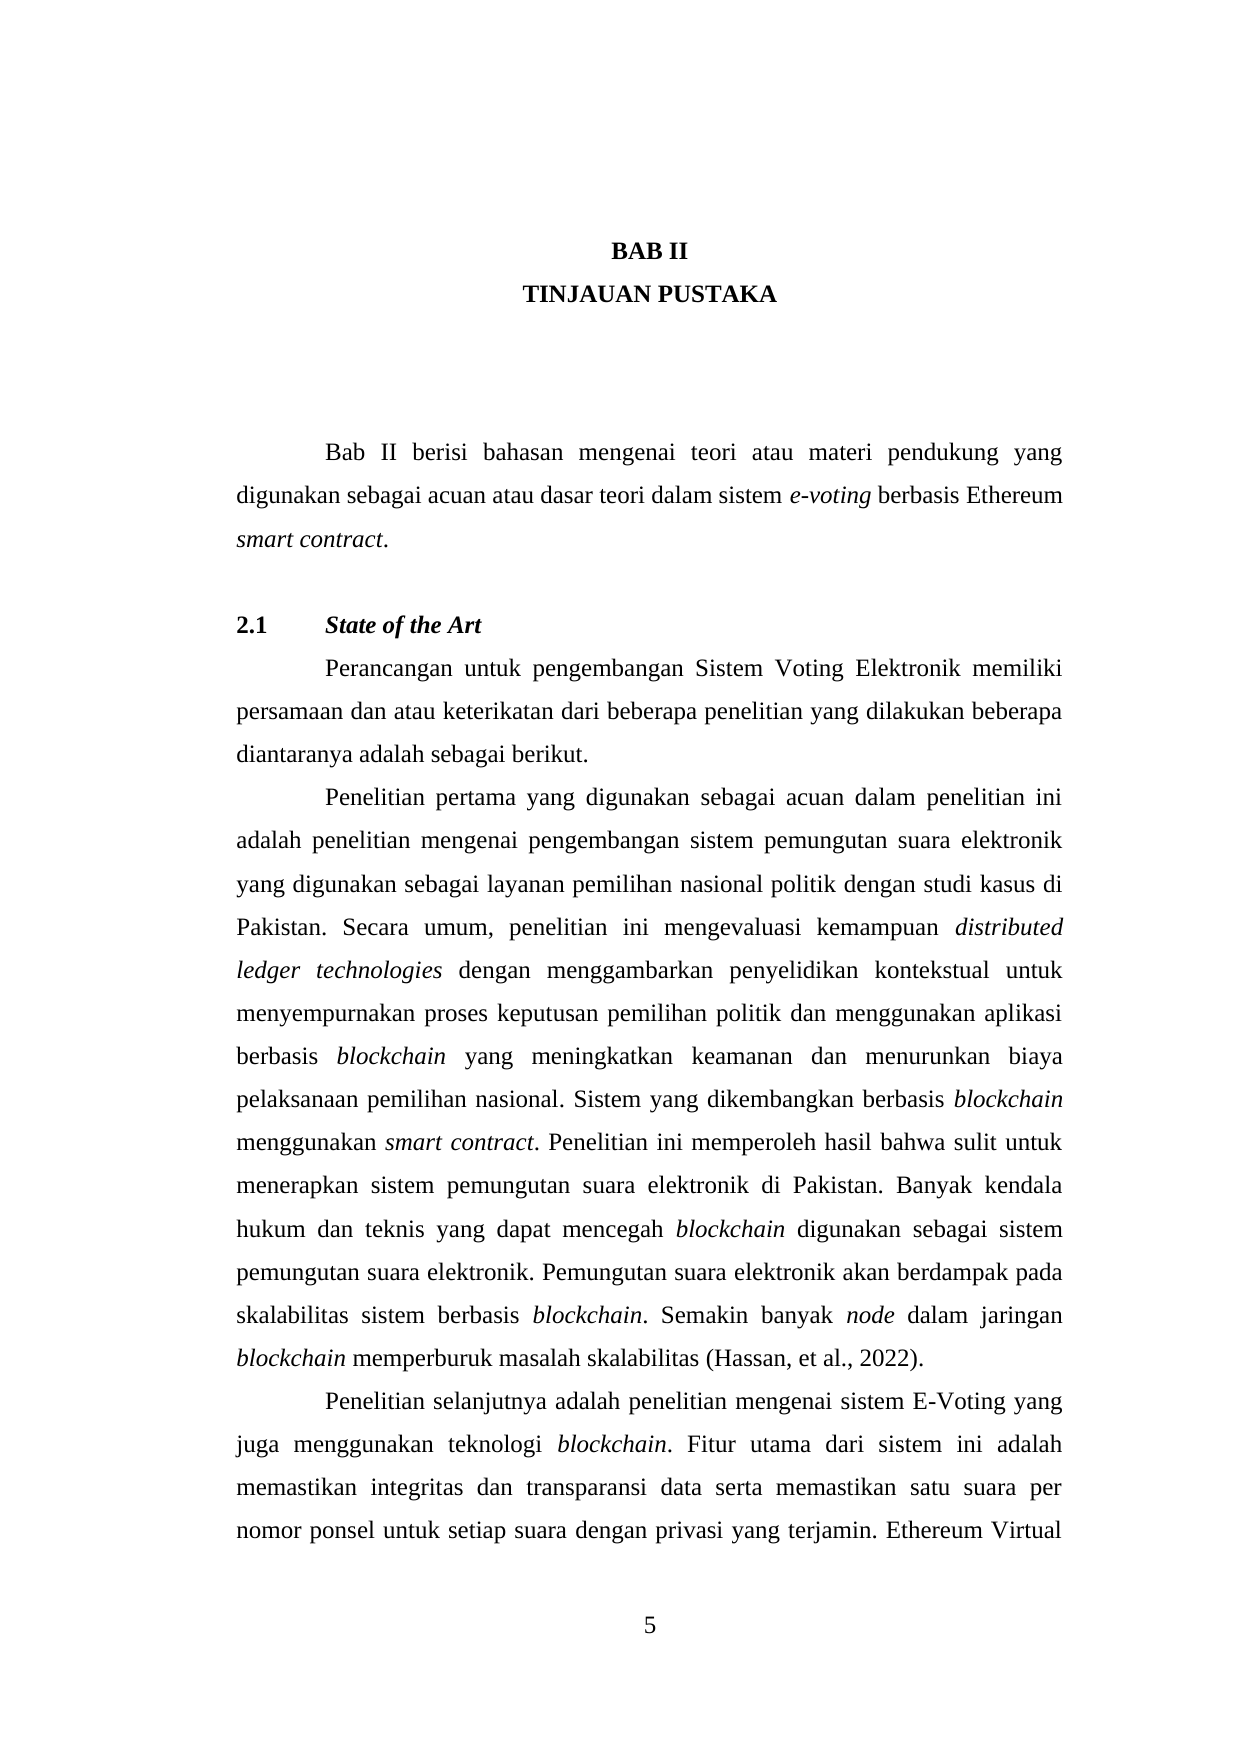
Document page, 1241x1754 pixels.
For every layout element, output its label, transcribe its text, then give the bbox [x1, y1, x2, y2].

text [236, 1386, 1063, 1544]
subtitle State of the Art [236, 610, 1063, 639]
subtitle BAB II TINJAUAN PUSTAKA [236, 236, 1063, 308]
text Penelitian pertama yang digunakan sebagai acuan dalam penelitian ini adalah penelitian mengenai pengembangan sistem pemungutan suara elektronik yang digunakan sebagai layanan pemilihan nasional politik dengan studi kasus di Pakistan. Secara umum, penelitian ini mengevaluasi kemampuan distributed ledger technologies dengan menggambarkan penyelidikan kontekstual untuk menyempurnakan proses keputusan pemilihan politik dan menggunakan aplikasi berbasis blockchain yang meningkatkan keamanan dan menurunkan biaya pelaksanaan pemilihan nasional. Sistem yang dikembangkan berbasis blockchain menggunakan smart contract. Penelitian ini memperoleh hasil bahwa sulit untuk menerapkan sistem pemungutan suara elektronik di Pakistan. Banyak kendala hukum dan teknis yang dapat mencegah blockchain digunakan sebagai sistem pemungutan suara elektronik. Pemungutan suara elektronik akan berdampak pada skalabilitas sistem berbasis blockchain. Semakin banyak node dalam jaringan blockchain memperburuk masalah skalabilitas . [236, 782, 1063, 1372]
text Perancangan untuk pengembangan Sistem Voting Elektronik memiliki persamaan dan atau keterikatan dari beberapa penelitian yang dilakukan beberapa diantaranya adalah sebagai berikut. [236, 653, 1063, 768]
text Bab II berisi bahasan mengenai teori atau materi pendukung yang digunakan sebagai acuan atau dasar teori dalam sistem e-voting berbasis Ethereum smart contract. [236, 437, 1063, 552]
